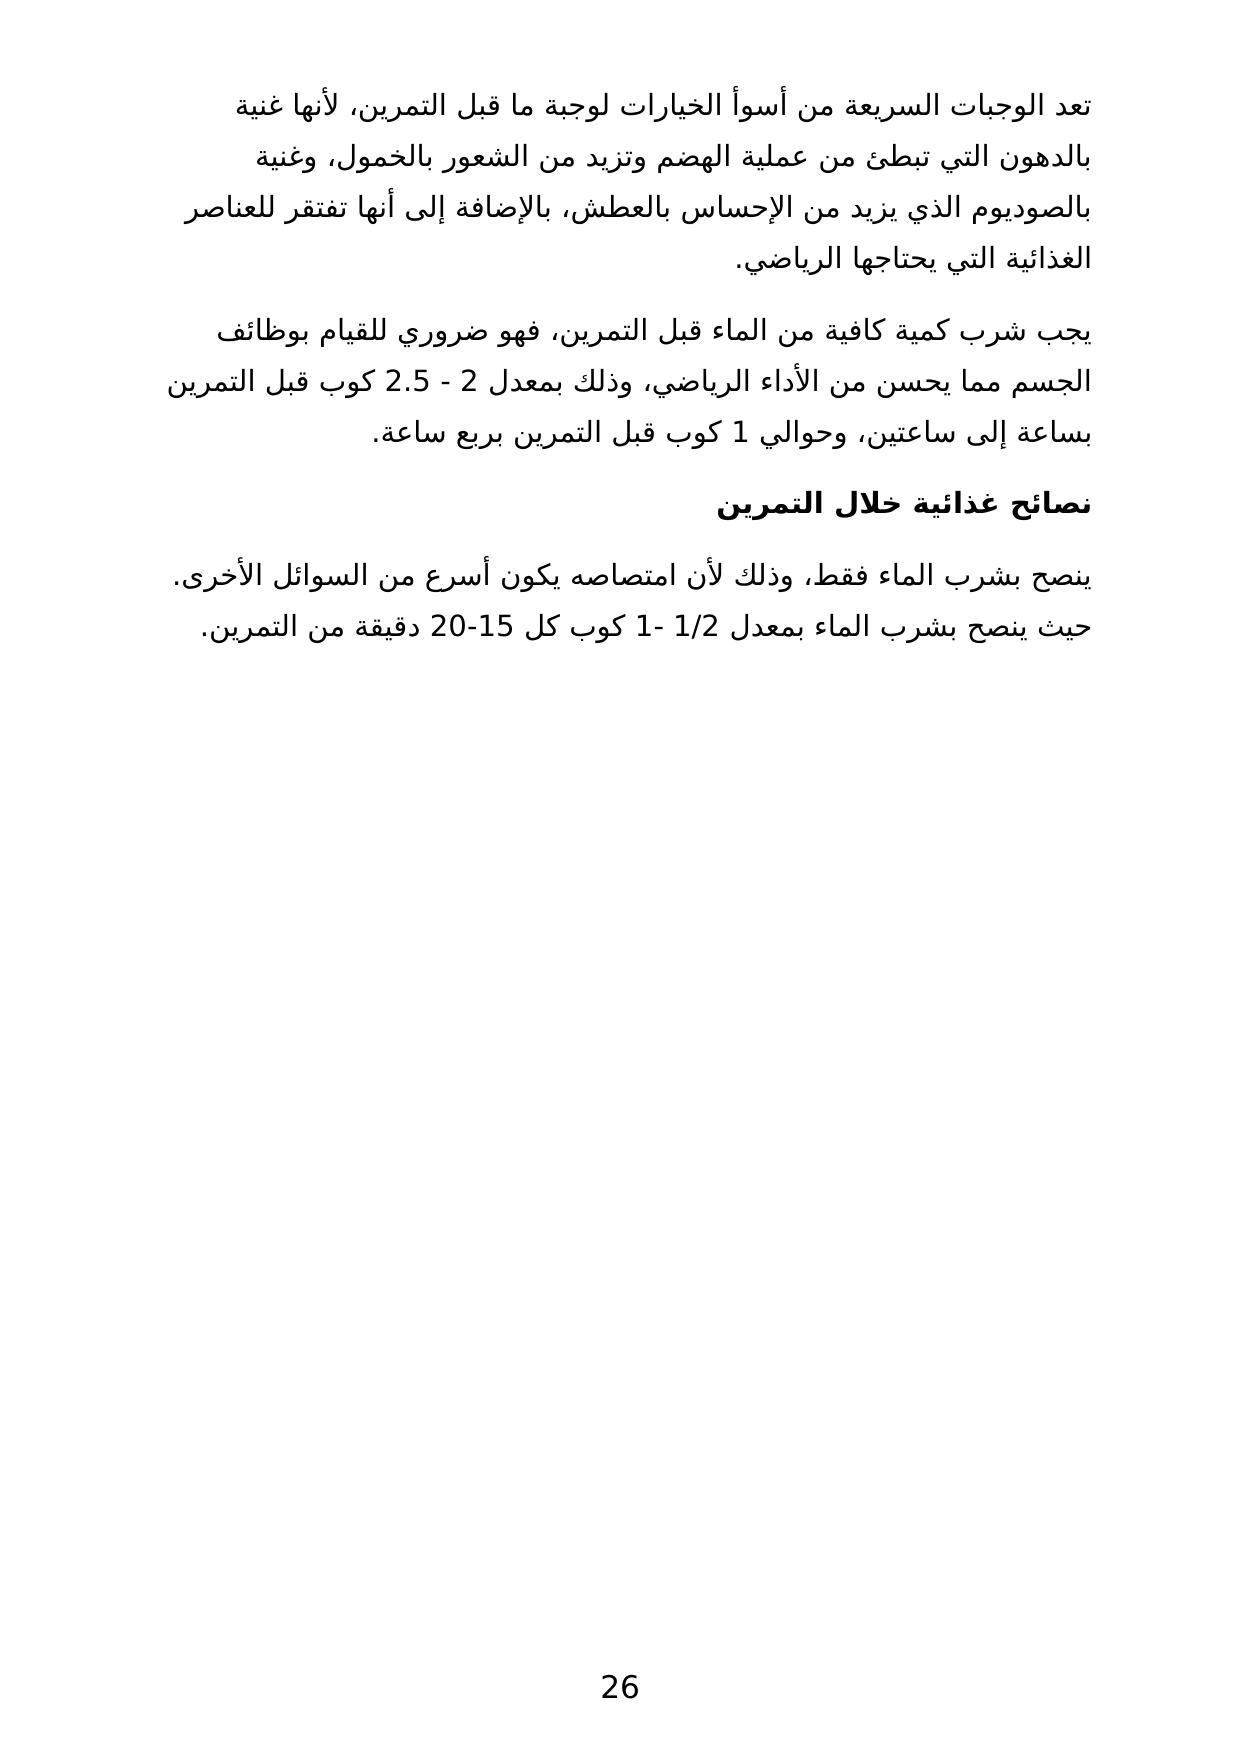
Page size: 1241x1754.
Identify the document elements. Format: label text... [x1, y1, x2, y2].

text يجب شرب كمية كافية من الماء قبل التمرين، فهو ضروري للقيام بوظائف الجسم مما يحسن من الأداء الرياضي، وذلك بمعدل 2 - 2.5 كوب قبل التمرين بساعة إلى ساعتين، وحوالي 1 كوب قبل التمرين بربع ساعة. [148, 313, 1093, 449]
text ينصح بشرب الماء فقط، وذلك لأن امتصاصه يكون أسرع من السوائل الأخرى. حيث ينصح بشرب الماء بمعدل 1/2 -1 كوب كل 15-20 دقيقة من التمرين. [148, 559, 1093, 643]
text نصائح غذائية خلال التمرين [148, 487, 1093, 521]
text تعد الوجبات السريعة من أسوأ الخيارات لوجبة ما قبل التمرين، لأنها غنية بالدهون التي تبطئ من عملية الهضم وتزيد من الشعور بالخمول، وغنية بالصوديوم الذي يزيد من الإحساس بالعطش، بالإضافة إلى أنها تفتقر للعناصر الغذائية التي يحتاجها الرياضي. [148, 89, 1093, 275]
